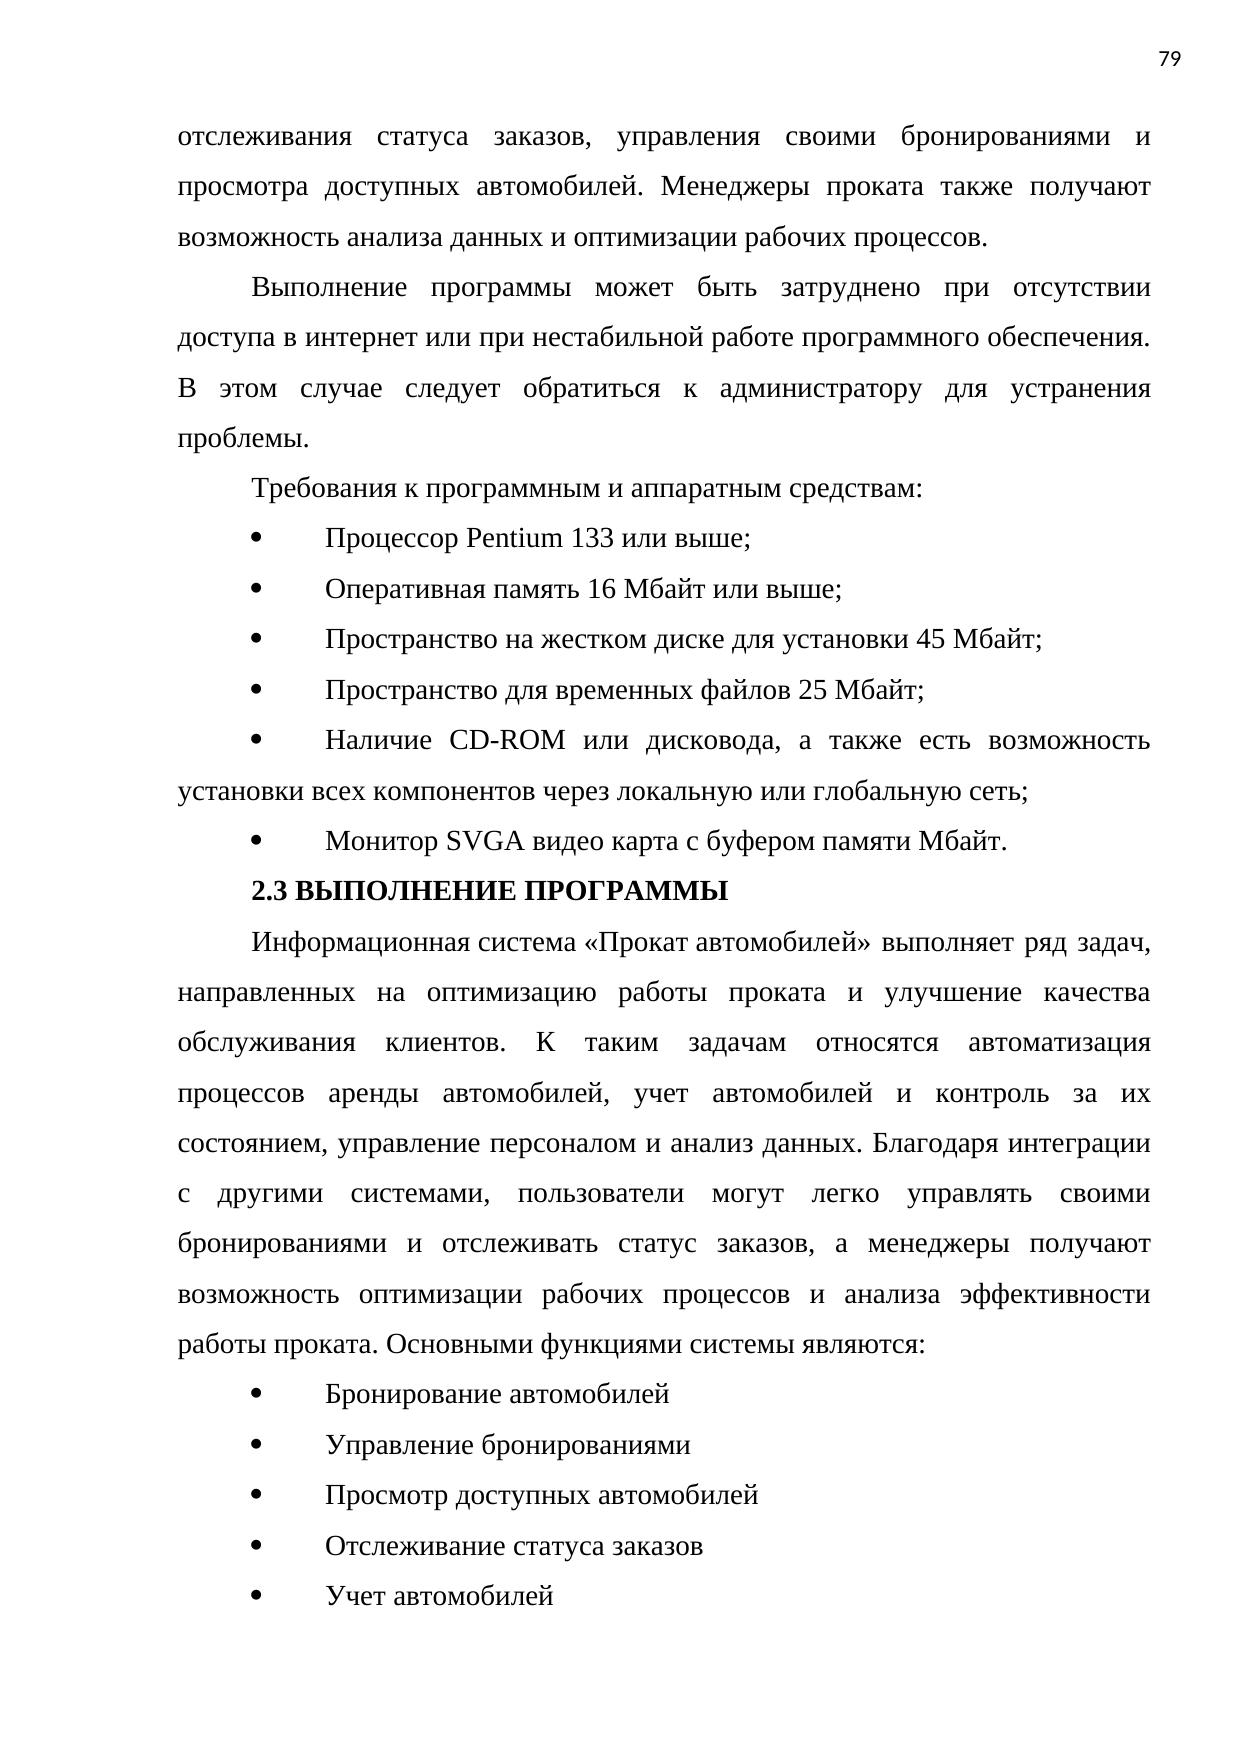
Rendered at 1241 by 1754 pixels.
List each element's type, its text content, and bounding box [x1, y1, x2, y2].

list Бронирование автомобилей [177, 1377, 1152, 1410]
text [177, 118, 1152, 252]
list Отслеживание статуса заказов [177, 1528, 1152, 1561]
list Управление бронированиями [177, 1427, 1152, 1461]
list Наличие CD-ROM или дисковода, а также есть возможность установки всех компонентов через локальную или глобальную сеть; [177, 722, 1152, 806]
list Пространство на жестком диске для установки 45 Мбайт; [177, 621, 1152, 655]
text Выполнение программы может быть затруднено при отсутствии доступа в интернет или при нестабильной работе программного обеспечения. В этом случае следует обратиться к администратору для устранения проблемы. [177, 269, 1152, 453]
list Процессор Pentium 133 или выше; [177, 521, 1152, 554]
text Информационная система «Прокат автомобиле й» выполняет ряд задач, направленных на оптимизацию работы проката и улучшение качества обслуживания клиентов. К таким задачам относятся автоматизация процессов аренды автомобилей, учет автомобилей и контроль за их состоянием, управление персоналом и анализ данных. Благодаря интеграции с другими системами, пользователи могут легко управлять своими бронированиями и отслеживать статус заказов, а менеджеры получают возможность оптимизации рабочих процессов и анализа эффективности работы проката. Основными функциями системы являются: [177, 924, 1152, 1360]
list Оперативная память 16 Мбайт или выше; [177, 571, 1152, 605]
text Требования к программным и аппаратным средствам: [177, 470, 1152, 504]
text 2.3 ВЫПОЛНЕНИЕ ПРОГРАММЫ [177, 873, 1152, 907]
list Пространство для временных файлов 25 Мбайт; [177, 672, 1152, 706]
list Просмотр доступных автомобилей [177, 1477, 1152, 1511]
list Учет автомобилей [177, 1578, 1152, 1612]
list Монитор SVGA видео карта с буфером памяти Мбайт. [177, 823, 1152, 857]
